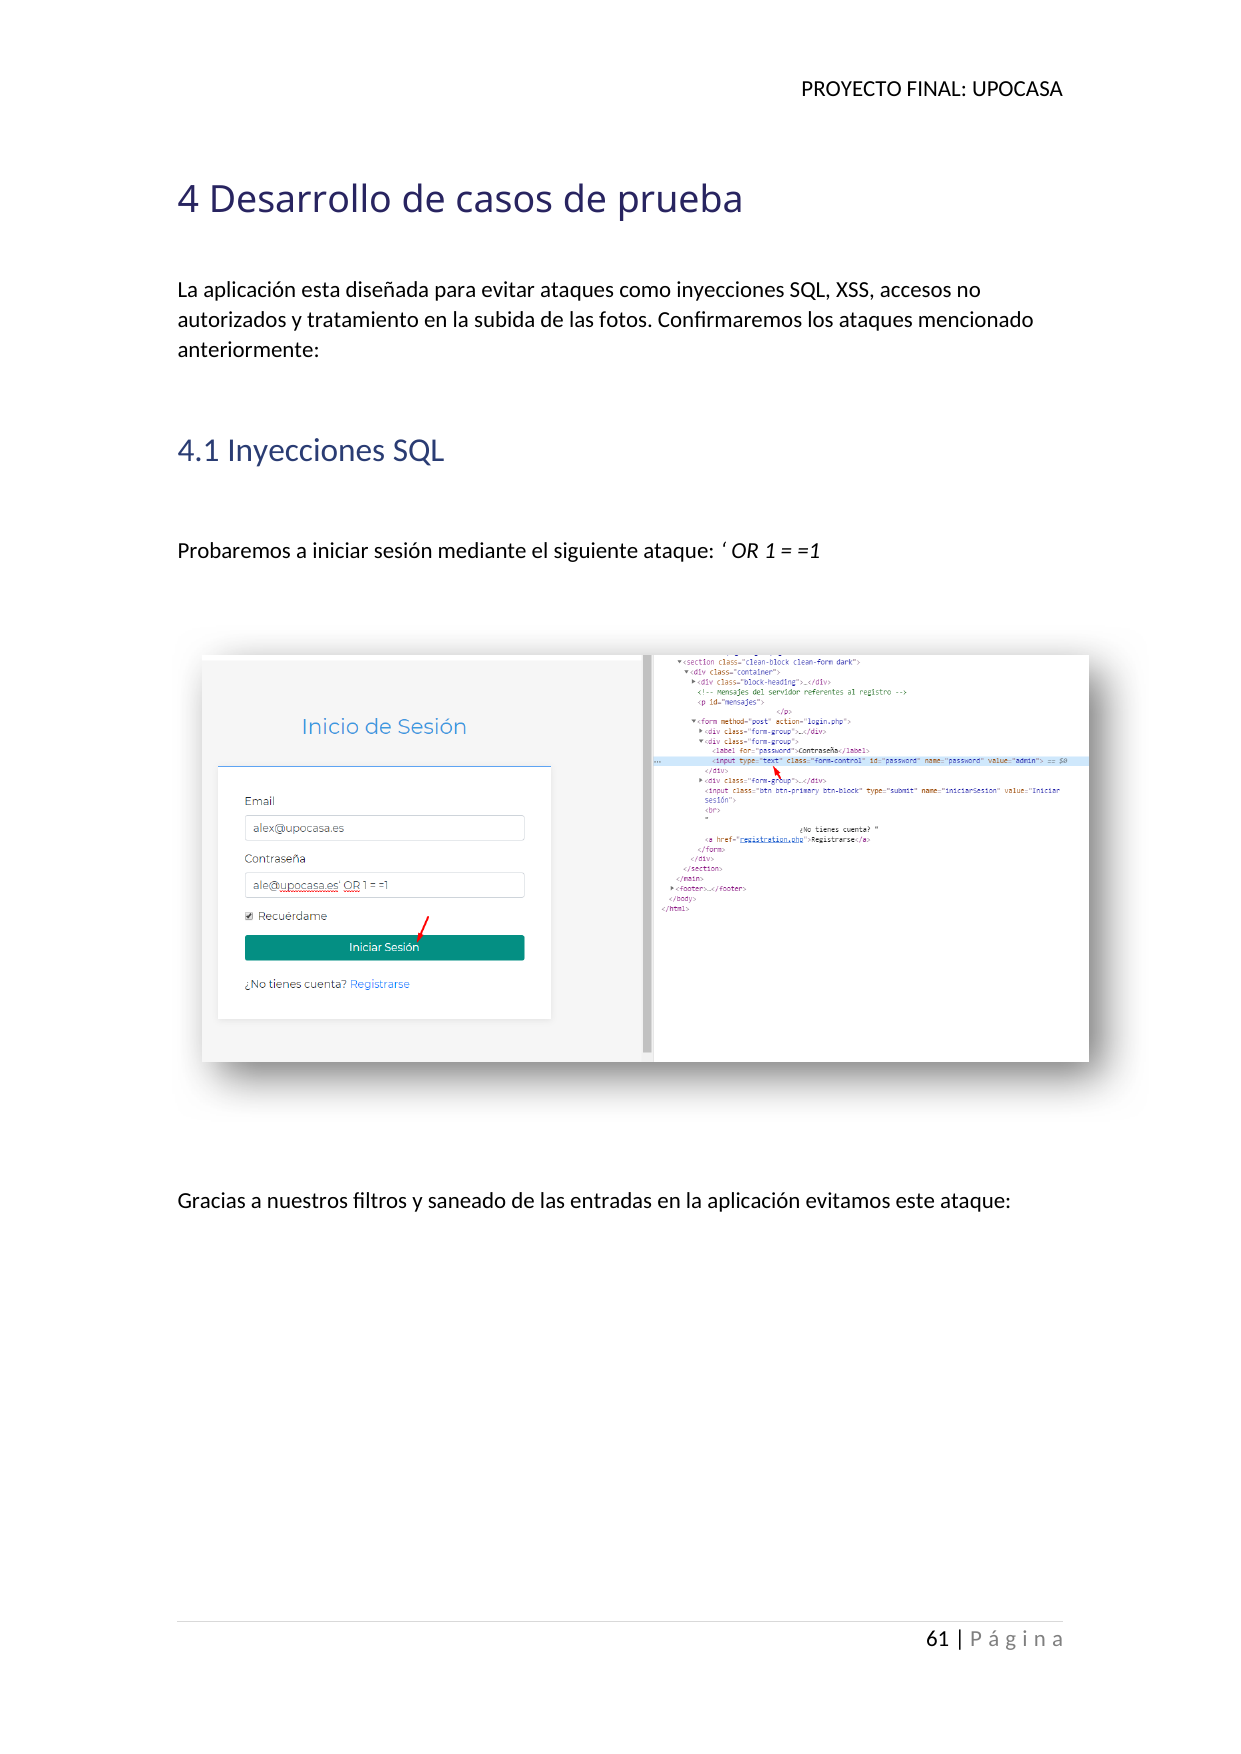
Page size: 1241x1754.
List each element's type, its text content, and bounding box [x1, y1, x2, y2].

picture [202, 655, 1089, 1062]
subtitle Desarrollo de casos de prueba [177, 173, 1063, 224]
text Gracias a nuestros filtros y saneado de las entradas en la aplicación evitamos este ataque: [177, 1187, 1063, 1214]
text La aplicación esta diseñada para evitar ataques como inyecciones SQL, XSS, accesos no autorizados y tratamiento en la subida de las fotos. Confirmaremos los ataques mencionado anteriormente: [177, 275, 1063, 363]
subtitle Inyecciones SQL [177, 429, 1063, 469]
text Probaremos a iniciar sesión mediante el siguiente ataque: ‘ OR 1 = =1 [177, 536, 1063, 564]
